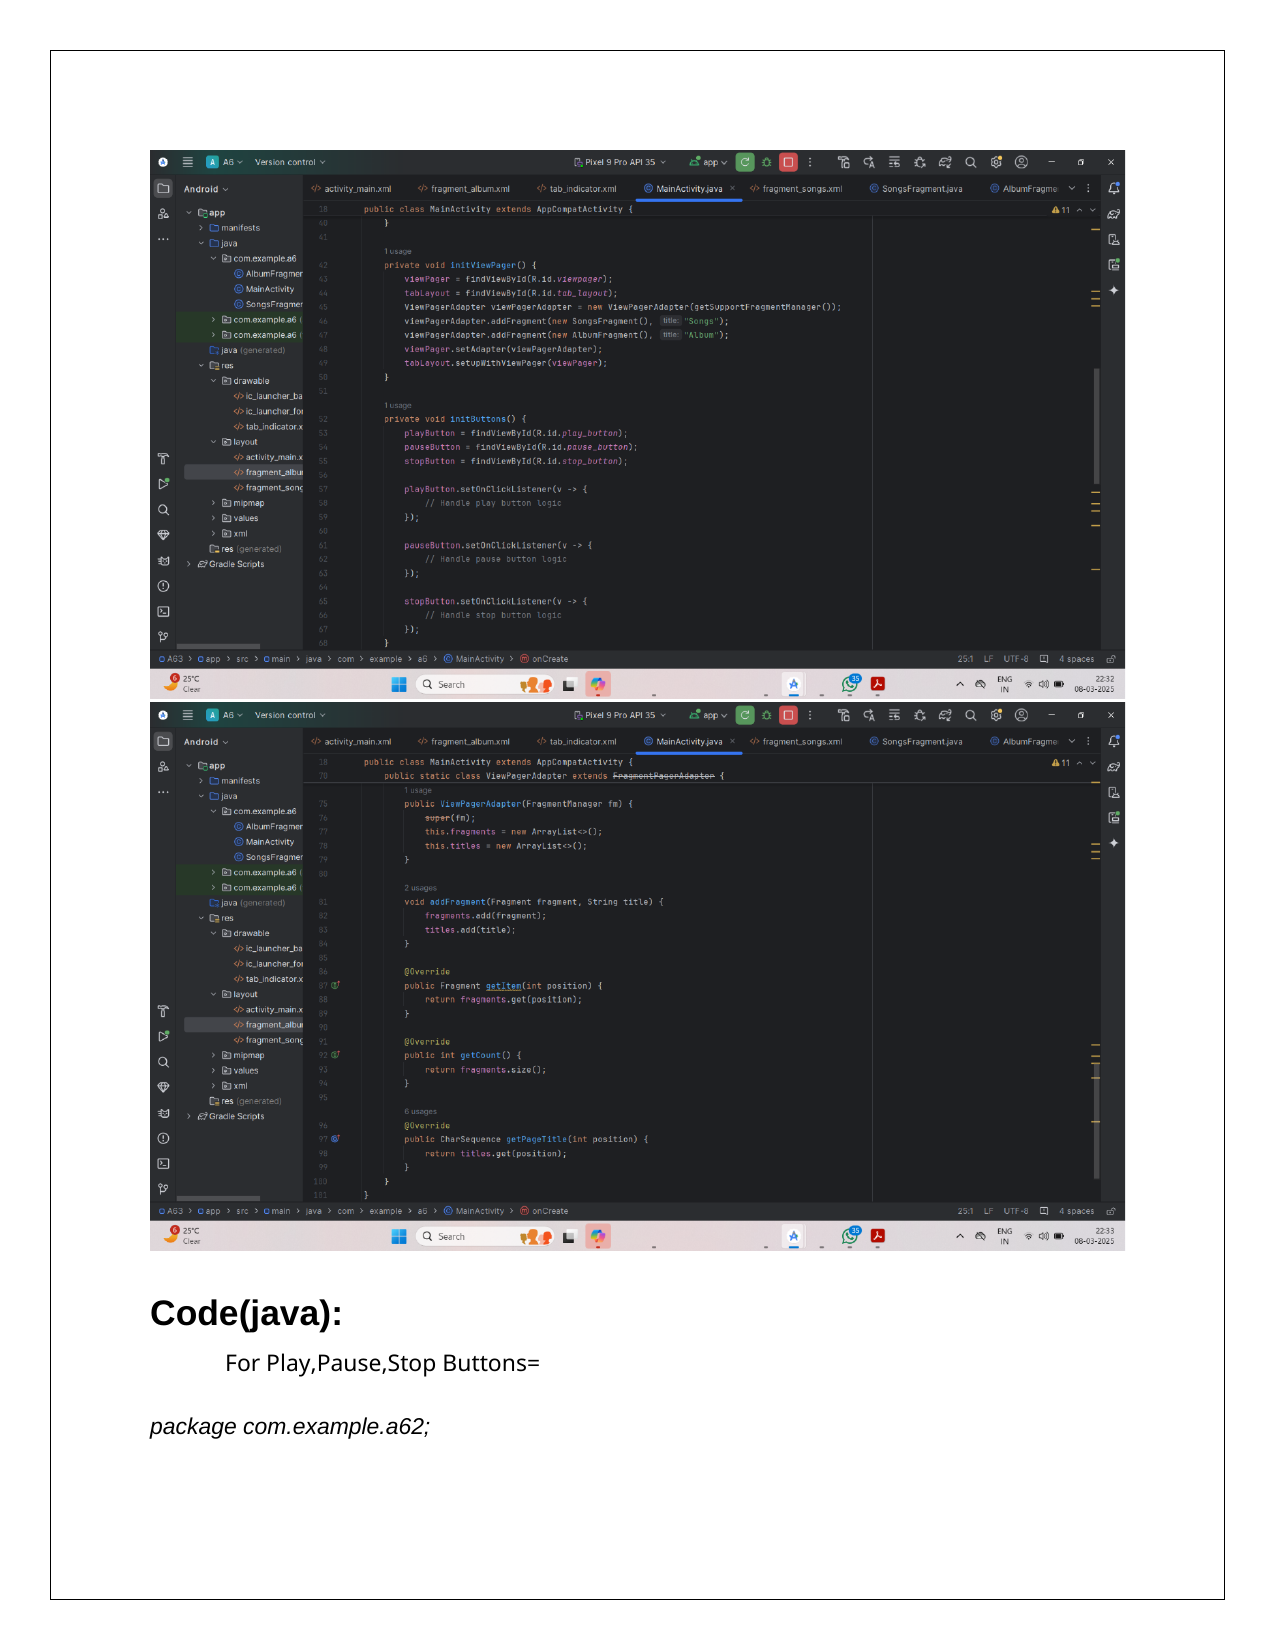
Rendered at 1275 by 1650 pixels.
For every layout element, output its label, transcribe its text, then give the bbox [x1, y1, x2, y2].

picture [150, 702, 1125, 1251]
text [150, 1413, 1125, 1470]
subtitle Code(java): [150, 1292, 1125, 1333]
list For Play,Pause,Stop Buttons= [225, 1347, 1125, 1378]
picture [150, 150, 1125, 699]
